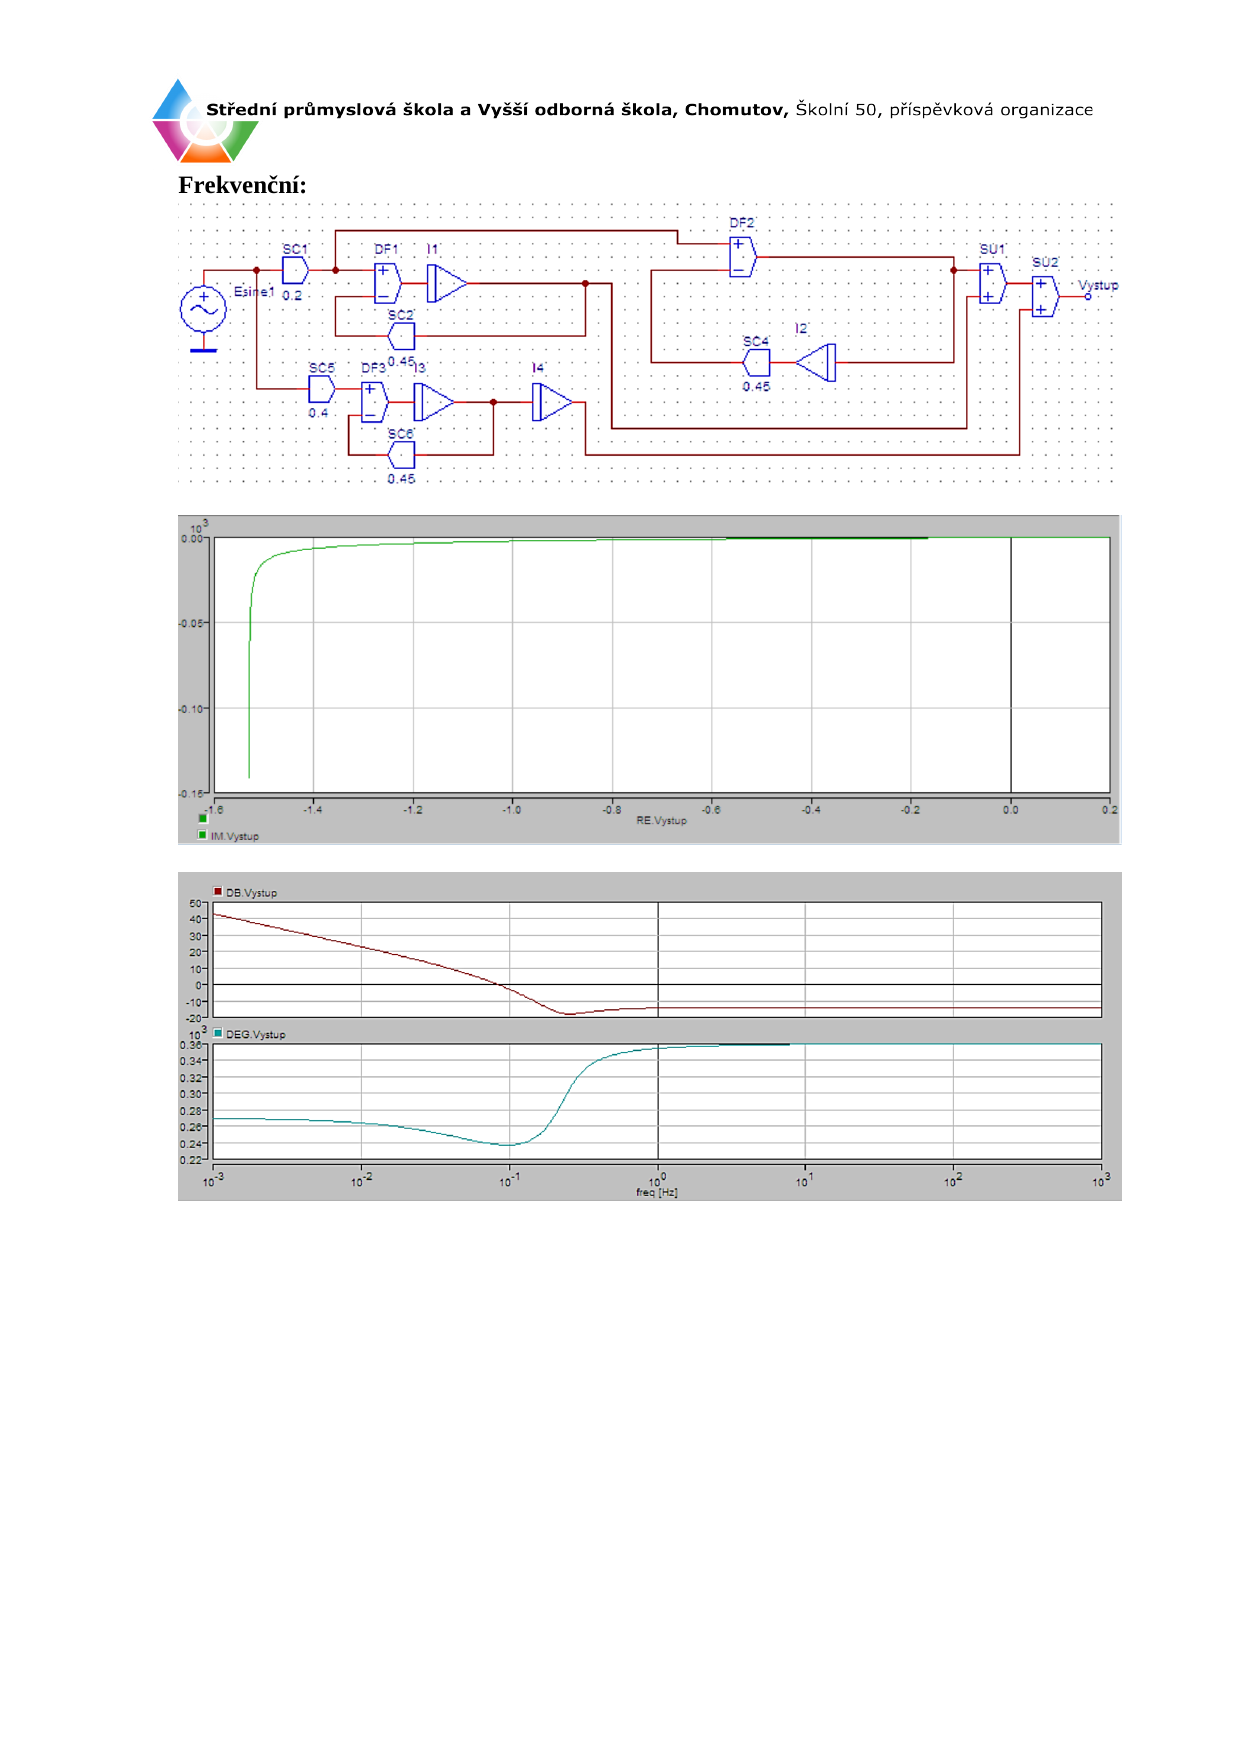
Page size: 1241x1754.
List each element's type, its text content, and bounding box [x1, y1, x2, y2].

picture [178, 198, 1122, 487]
text Frekvenční: [178, 170, 1092, 198]
picture [178, 872, 1122, 1202]
picture [178, 515, 1122, 845]
picture [148, 73, 1093, 170]
